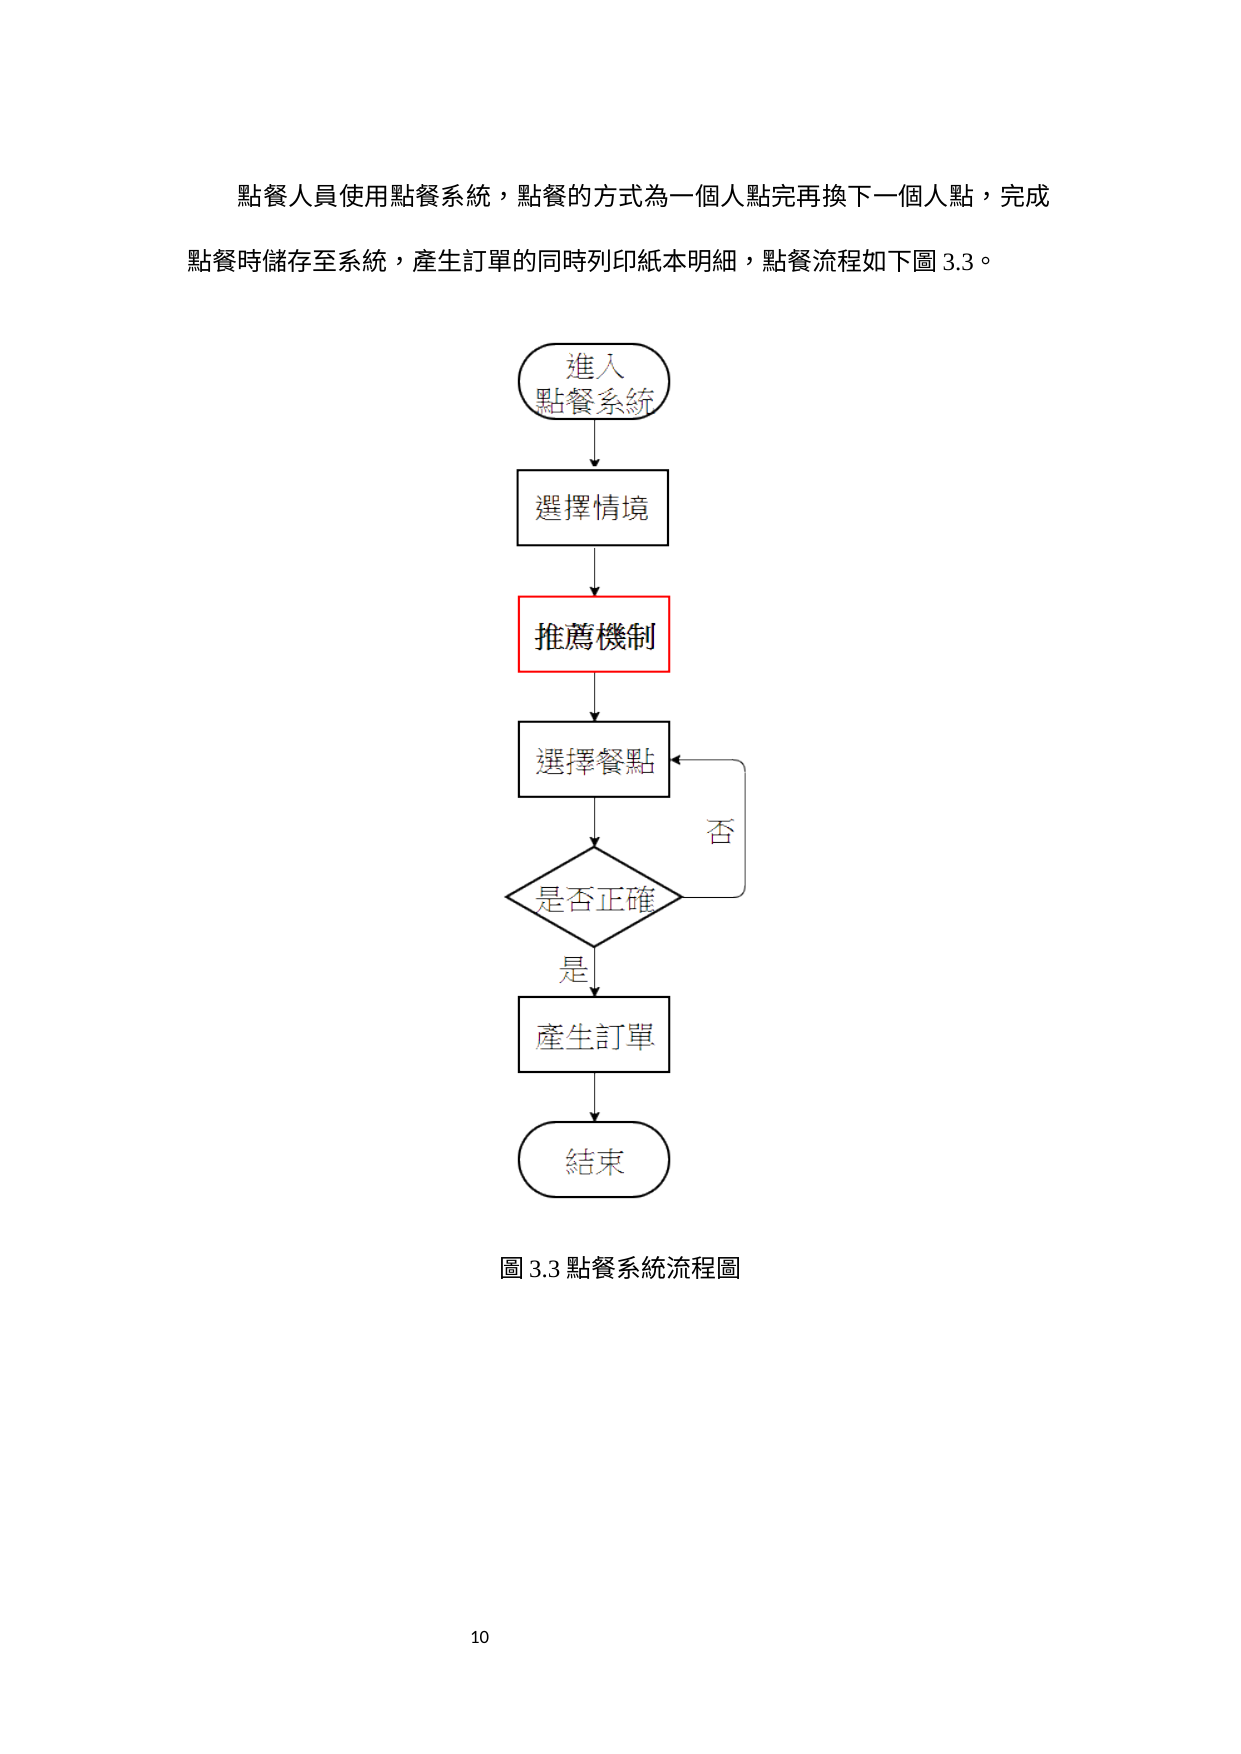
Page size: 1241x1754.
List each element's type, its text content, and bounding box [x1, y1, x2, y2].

text 圖3.3 點餐系統流程圖 [187, 1234, 1053, 1299]
text 點餐人員使用點餐系統，點餐的方式為一個人點完再換下一個人點，完成點餐時儲存至系統，產生訂單的同時列印紙本明細，點餐流程如下圖3.3。 [187, 162, 1053, 292]
picture [440, 324, 800, 1211]
